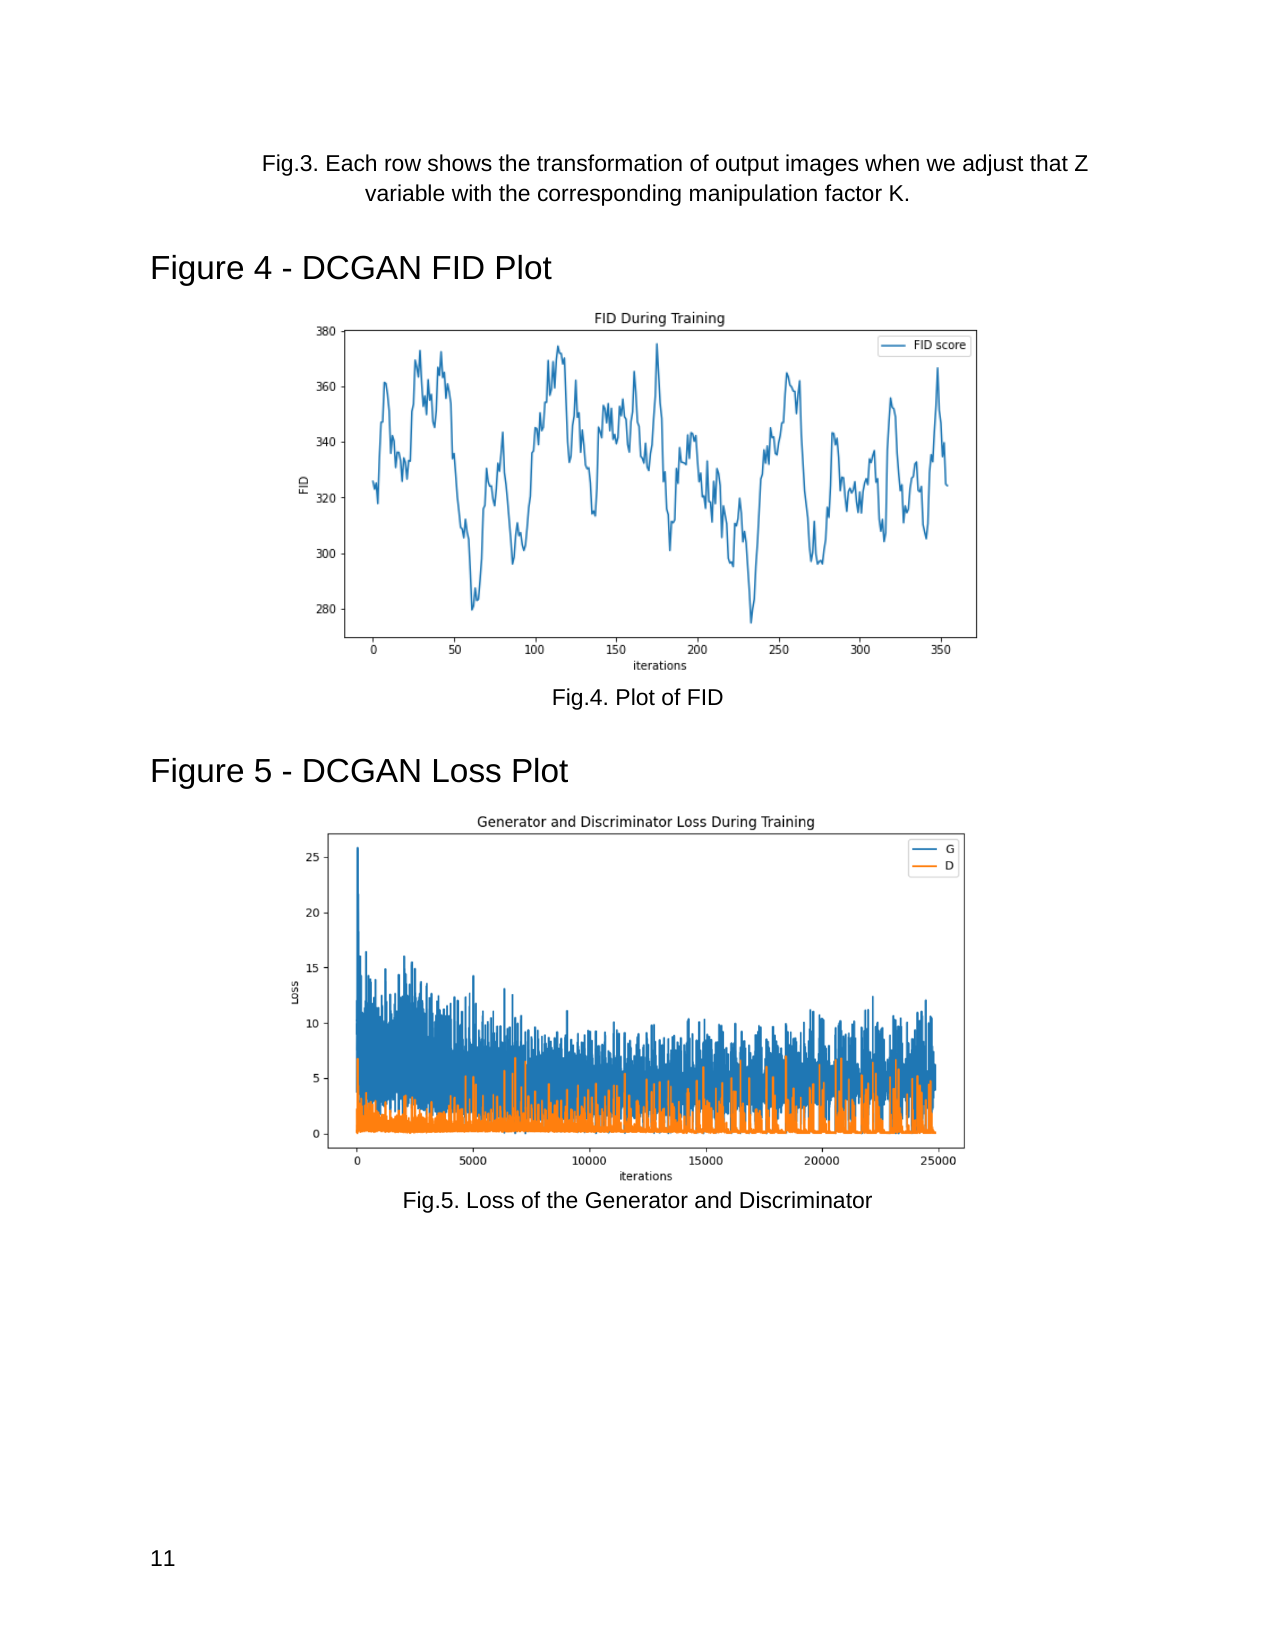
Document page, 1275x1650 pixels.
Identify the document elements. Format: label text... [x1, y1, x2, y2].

text Fig.4. Plot of FID [150, 683, 1125, 710]
picture [291, 304, 984, 680]
picture [291, 807, 984, 1183]
subtitle Figure 5 - DCGAN Loss Plot [150, 751, 1125, 789]
text Fig.5. Loss of the Generator and Discriminator [150, 1187, 1125, 1213]
text Fig.3. Each row shows the transformation of output images when we adjust that Z variable with the corresponding manipulation factor K. [150, 150, 1125, 207]
subtitle Figure 4 - DCGAN FID Plot [150, 248, 1125, 286]
